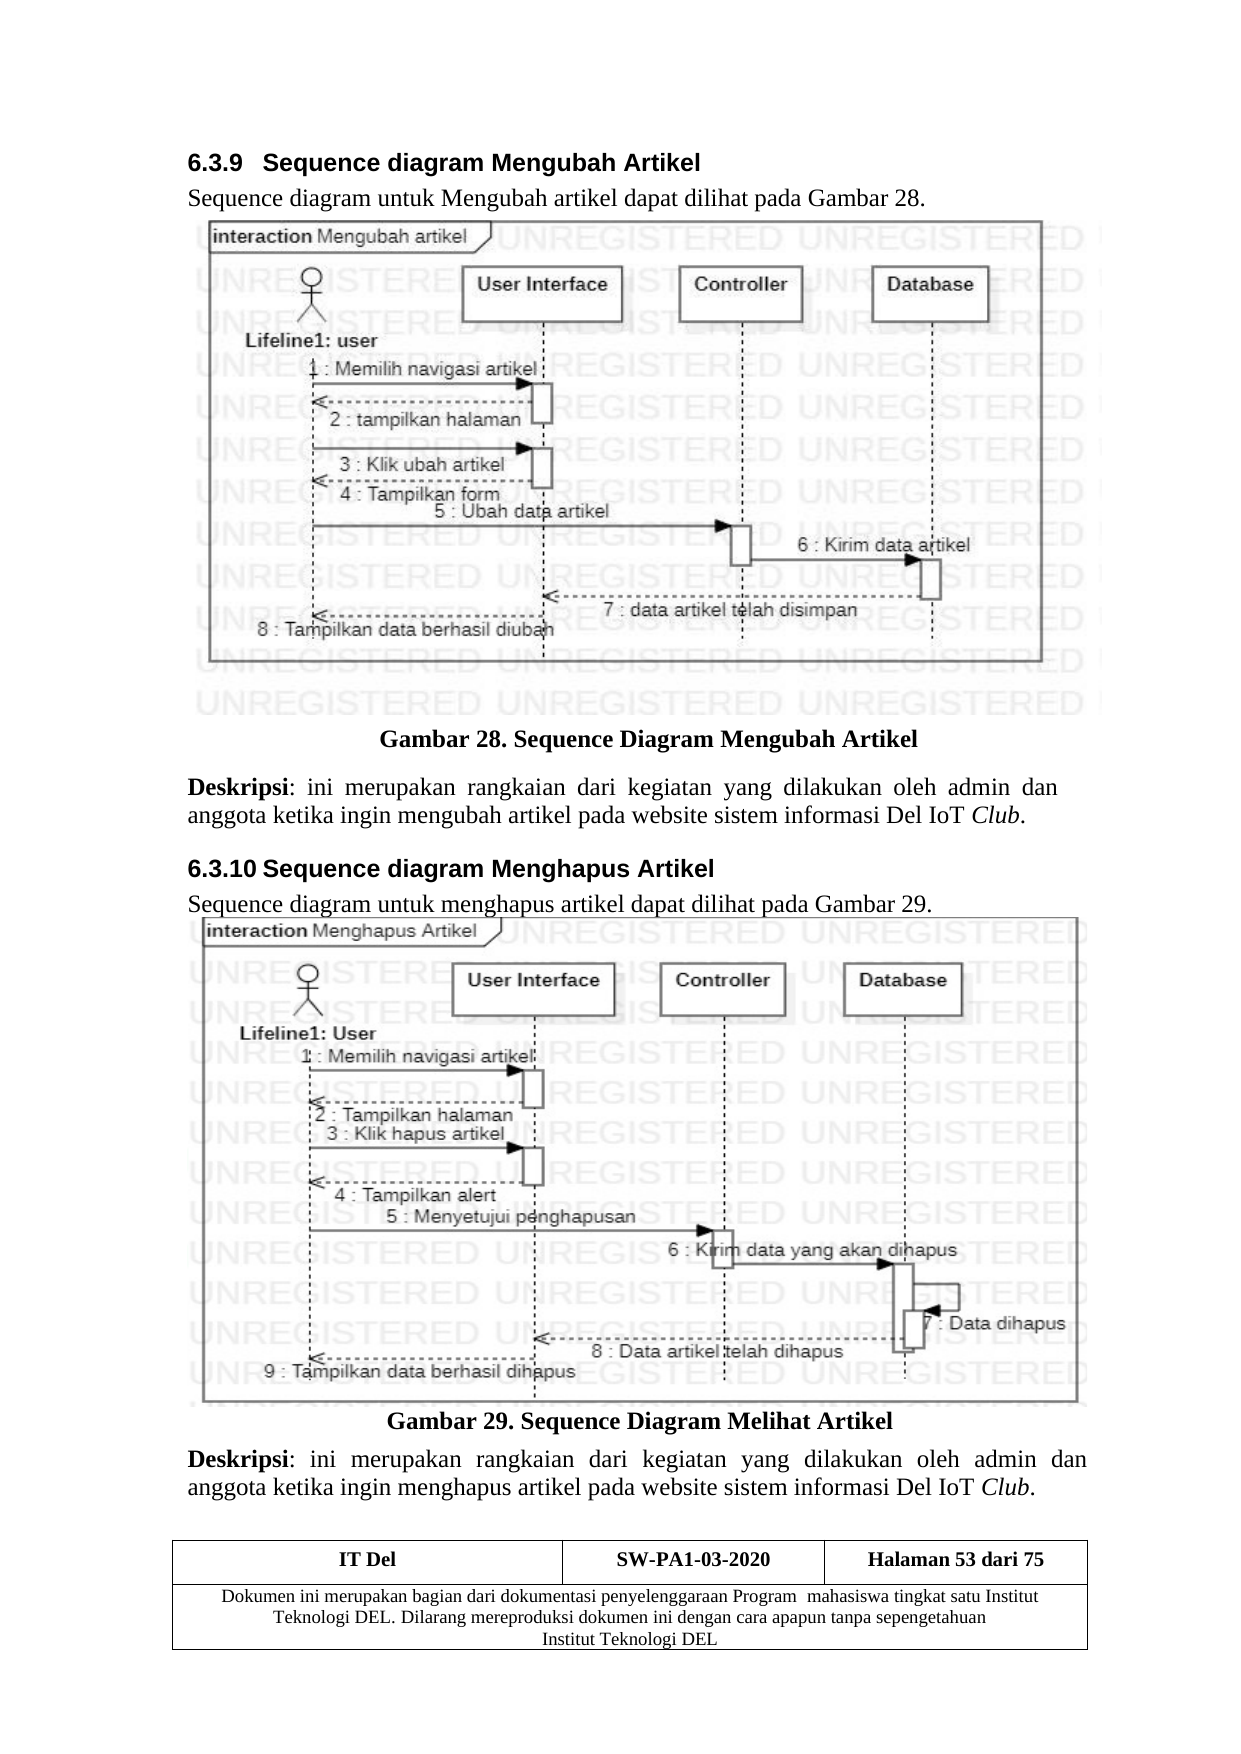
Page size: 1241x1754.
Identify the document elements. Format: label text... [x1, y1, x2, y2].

picture [187, 917, 1088, 1407]
text Gambar 29. Sequence Diagram Melihat Artikel [187, 1406, 1092, 1435]
subtitle Sequence diagram Mengubah Artikel [187, 148, 1092, 176]
text Deskripsi: ini merupakan rangkaian dari kegiatan yang dilakukan oleh admin dan anggota ketika ingin mengubah artikel pada website sistem informasi Del IoT Club. [187, 772, 1058, 829]
text Sequence diagram untuk Mengubah artikel dapat dilihat pada Gambar 28. [187, 183, 1092, 211]
text Sequence diagram untuk menghapus artikel dapat dilihat pada Gambar 29. [187, 889, 1092, 918]
picture [195, 220, 1102, 715]
text Deskripsi: ini merupakan rangkaian dari kegiatan yang dilakukan oleh admin dan anggota ketika ingin menghapus artikel pada website sistem informasi Del IoT Club. [187, 1444, 1088, 1501]
subtitle Sequence diagram Menghapus Artikel [187, 854, 1092, 883]
